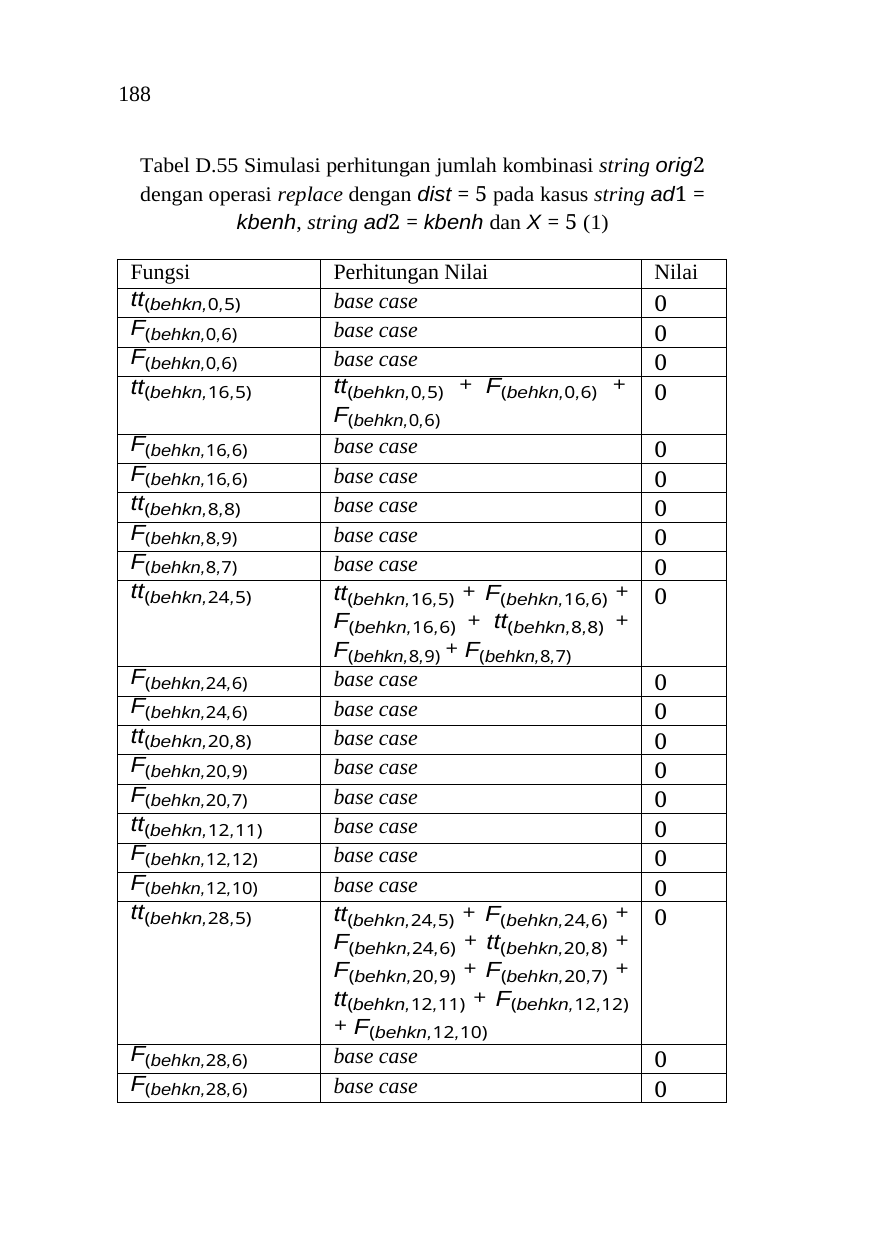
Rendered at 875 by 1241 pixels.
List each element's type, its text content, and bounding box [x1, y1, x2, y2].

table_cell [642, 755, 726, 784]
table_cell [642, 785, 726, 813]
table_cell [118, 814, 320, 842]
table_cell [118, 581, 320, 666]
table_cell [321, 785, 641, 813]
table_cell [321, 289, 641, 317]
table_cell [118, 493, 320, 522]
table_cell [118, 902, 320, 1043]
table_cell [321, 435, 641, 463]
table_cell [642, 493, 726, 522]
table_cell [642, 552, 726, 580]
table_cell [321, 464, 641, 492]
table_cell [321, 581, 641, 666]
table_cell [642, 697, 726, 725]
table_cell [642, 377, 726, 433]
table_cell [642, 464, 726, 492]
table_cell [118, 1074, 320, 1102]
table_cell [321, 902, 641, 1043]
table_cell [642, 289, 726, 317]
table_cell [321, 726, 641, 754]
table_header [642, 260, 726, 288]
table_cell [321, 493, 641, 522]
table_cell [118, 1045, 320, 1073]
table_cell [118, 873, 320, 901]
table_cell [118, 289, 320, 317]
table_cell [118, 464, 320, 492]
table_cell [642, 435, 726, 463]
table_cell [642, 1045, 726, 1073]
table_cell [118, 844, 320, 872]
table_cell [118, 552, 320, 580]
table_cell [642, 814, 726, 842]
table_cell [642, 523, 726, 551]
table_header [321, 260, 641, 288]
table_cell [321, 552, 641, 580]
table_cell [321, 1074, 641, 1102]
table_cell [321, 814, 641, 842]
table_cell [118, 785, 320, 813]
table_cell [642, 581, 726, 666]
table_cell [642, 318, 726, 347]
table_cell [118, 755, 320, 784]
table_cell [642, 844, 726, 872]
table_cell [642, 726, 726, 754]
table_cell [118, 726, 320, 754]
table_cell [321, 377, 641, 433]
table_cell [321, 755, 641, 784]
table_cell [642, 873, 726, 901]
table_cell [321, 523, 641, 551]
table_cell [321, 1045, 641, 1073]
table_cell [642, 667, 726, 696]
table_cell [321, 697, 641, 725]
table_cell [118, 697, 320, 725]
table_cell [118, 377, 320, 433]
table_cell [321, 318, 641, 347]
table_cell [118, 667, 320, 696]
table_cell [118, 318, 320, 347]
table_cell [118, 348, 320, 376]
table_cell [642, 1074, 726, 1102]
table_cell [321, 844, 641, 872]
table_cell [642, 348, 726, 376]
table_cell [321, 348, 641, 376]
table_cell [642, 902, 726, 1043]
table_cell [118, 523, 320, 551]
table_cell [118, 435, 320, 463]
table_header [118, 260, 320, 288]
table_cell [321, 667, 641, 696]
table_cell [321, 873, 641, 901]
text Tabel D.55 Simulasi perhitungan jumlah kombinasi string orig2 dengan operasi replace dengan dist = 5 pada kasus string ad1 = kbenh, string ad2 = kbenh dan X = 5 (1) [109, 151, 736, 236]
